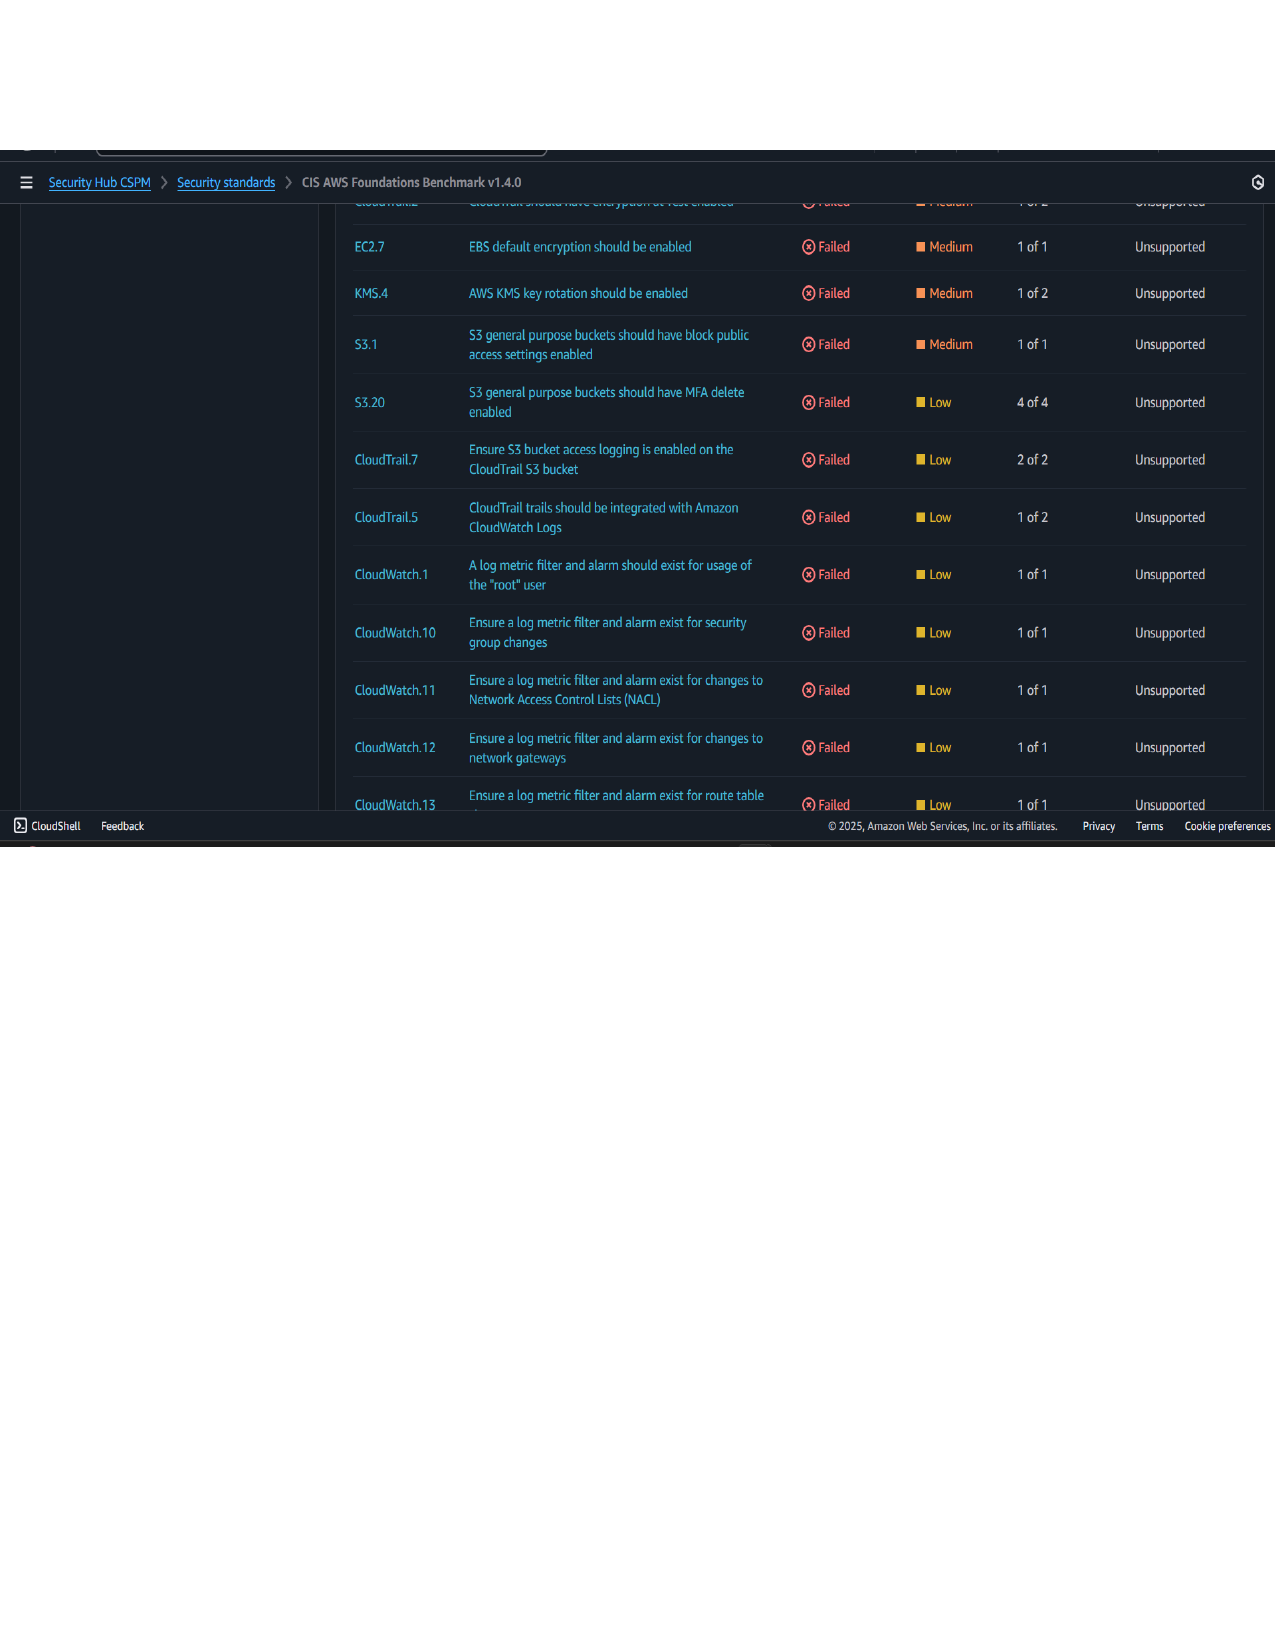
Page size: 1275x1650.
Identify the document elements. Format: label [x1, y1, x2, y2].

picture [0, 150, 1275, 847]
